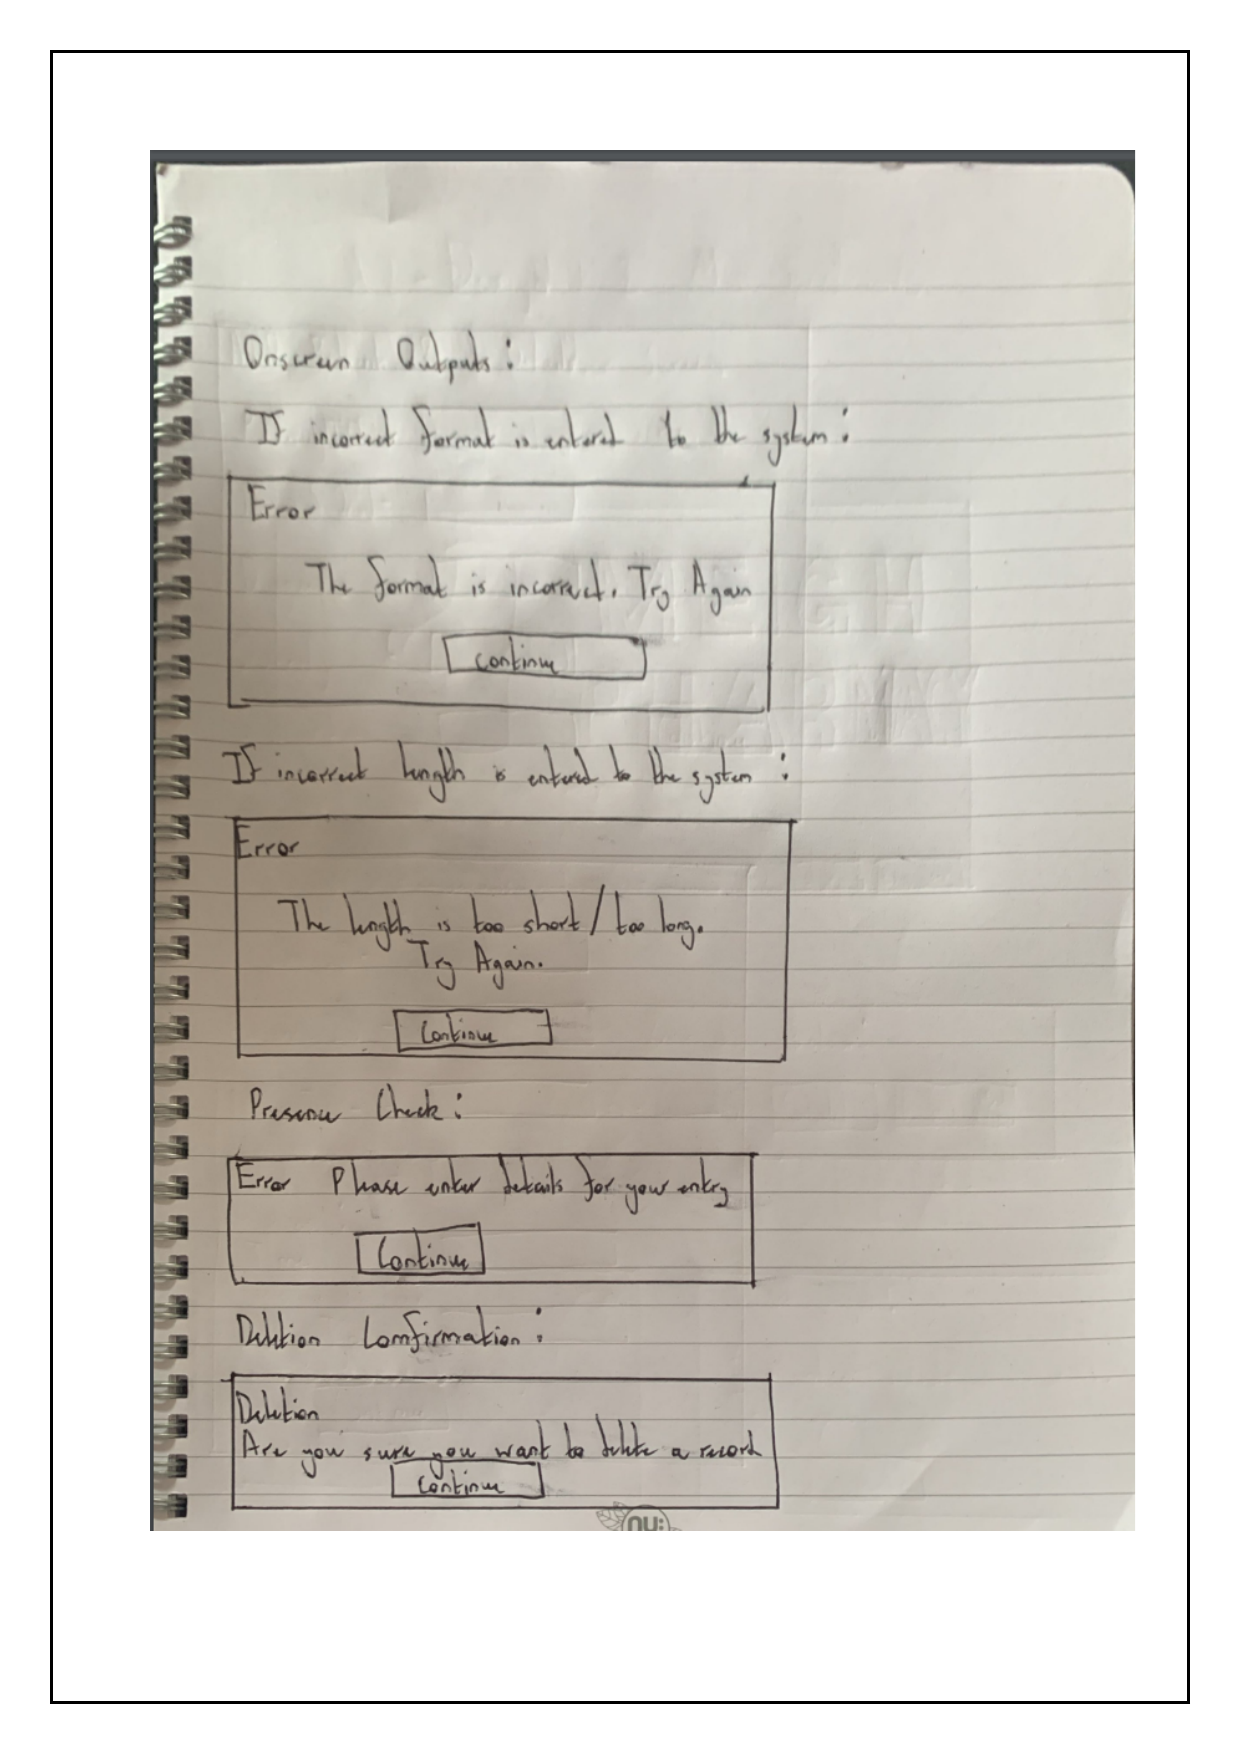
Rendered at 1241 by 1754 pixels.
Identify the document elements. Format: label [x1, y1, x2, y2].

picture [150, 150, 1136, 1531]
